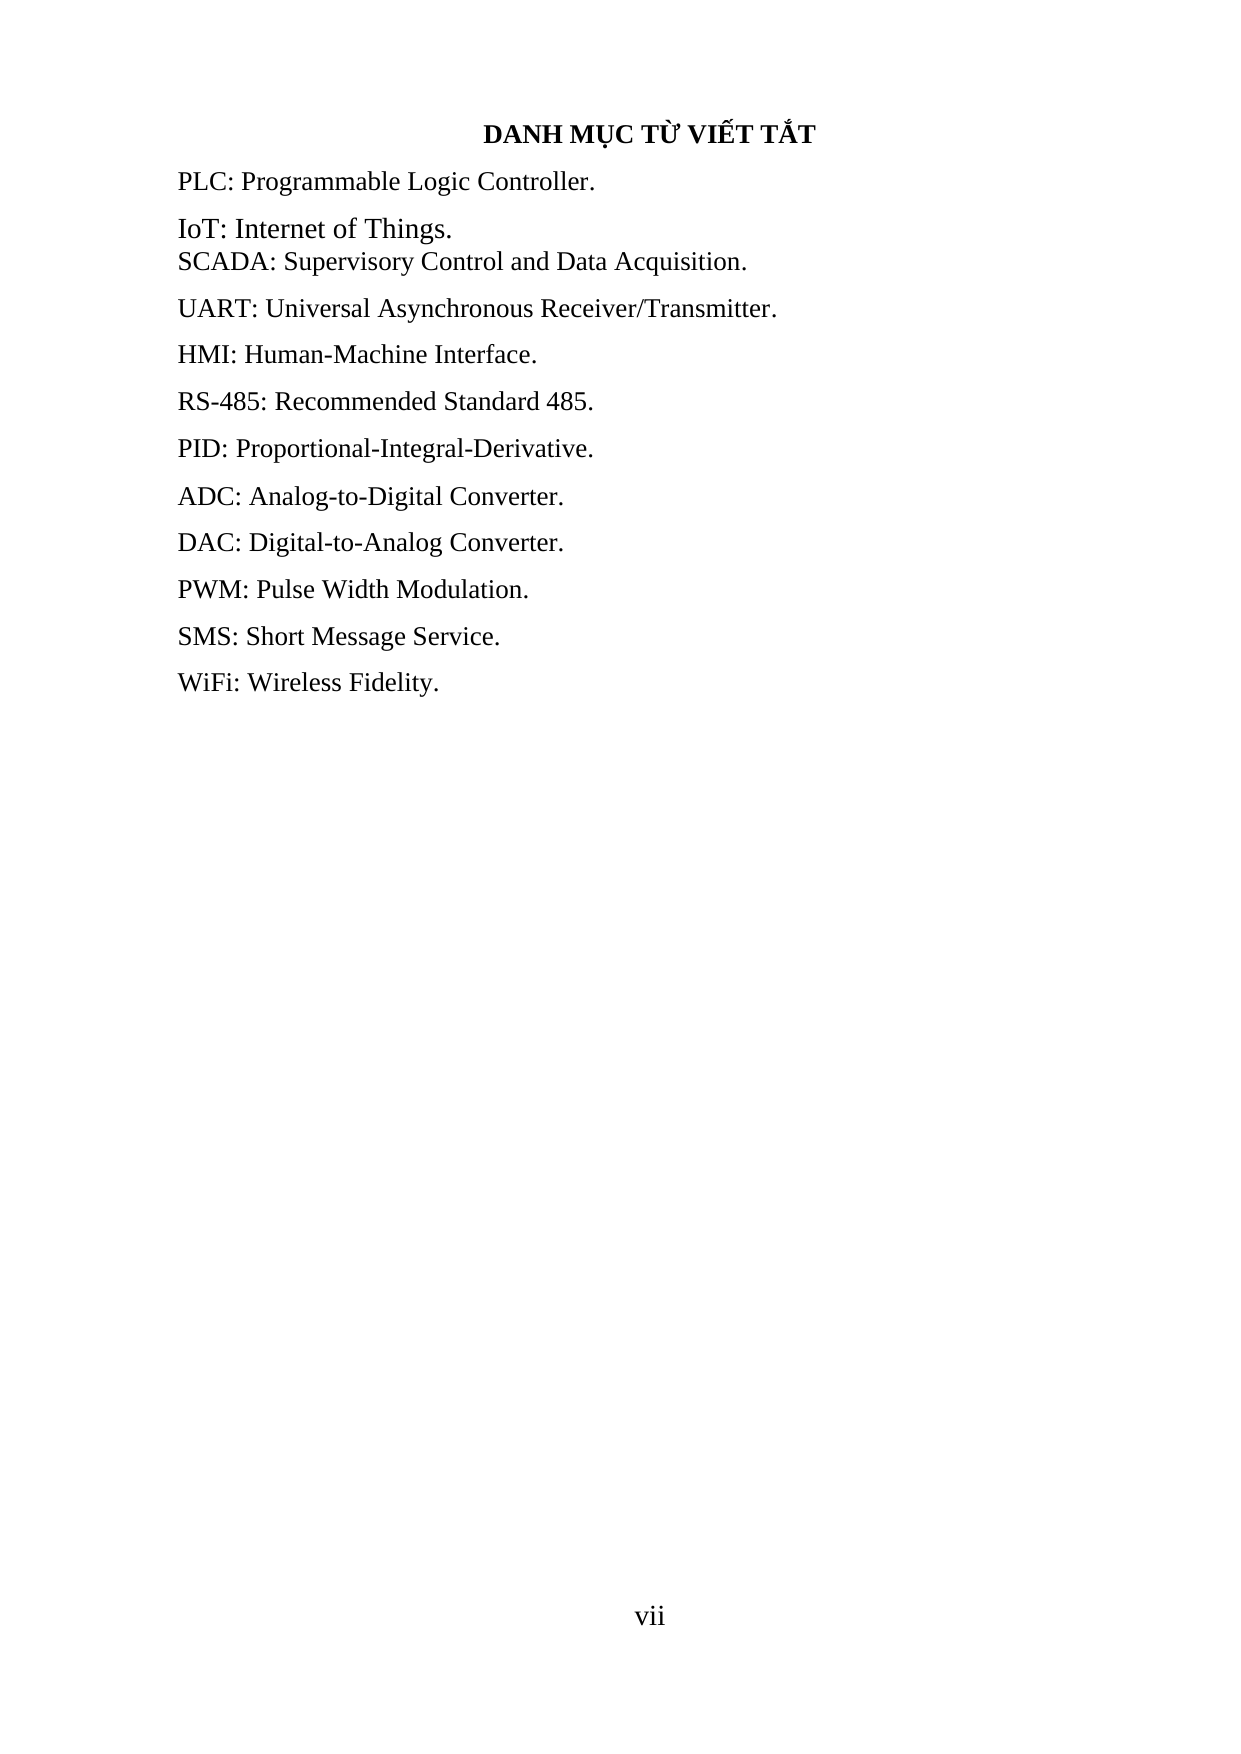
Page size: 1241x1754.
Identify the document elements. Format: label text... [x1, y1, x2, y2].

text ADC: Analog-to-Digital Converter. [177, 479, 1122, 511]
text UART: Universal Asynchronous Receiver/Transmitter. [177, 292, 1122, 323]
text WiFi: Wireless Fidelity. [177, 666, 1122, 697]
text DAC: Digital-to-Analog Converter. [177, 526, 1122, 557]
text RS-485: Recommended Standard 485. [177, 385, 1122, 416]
text SCADA: Supervisory Control and Data Acquisition. [177, 245, 1122, 276]
text IoT: Internet of Things. [177, 211, 1122, 245]
text PID: Proportional-Integral-Derivative. [177, 432, 1122, 463]
text PWM: Pulse Width Modulation. [177, 573, 1122, 604]
text SMS: Short Message Service. [177, 619, 1122, 651]
text HMI: Human-Machine Interface. [177, 338, 1122, 369]
text PLC: Programmable Logic Controller. [177, 165, 1122, 196]
subtitle DANH MỤC TỪ VIẾT TẮT [177, 118, 1122, 149]
